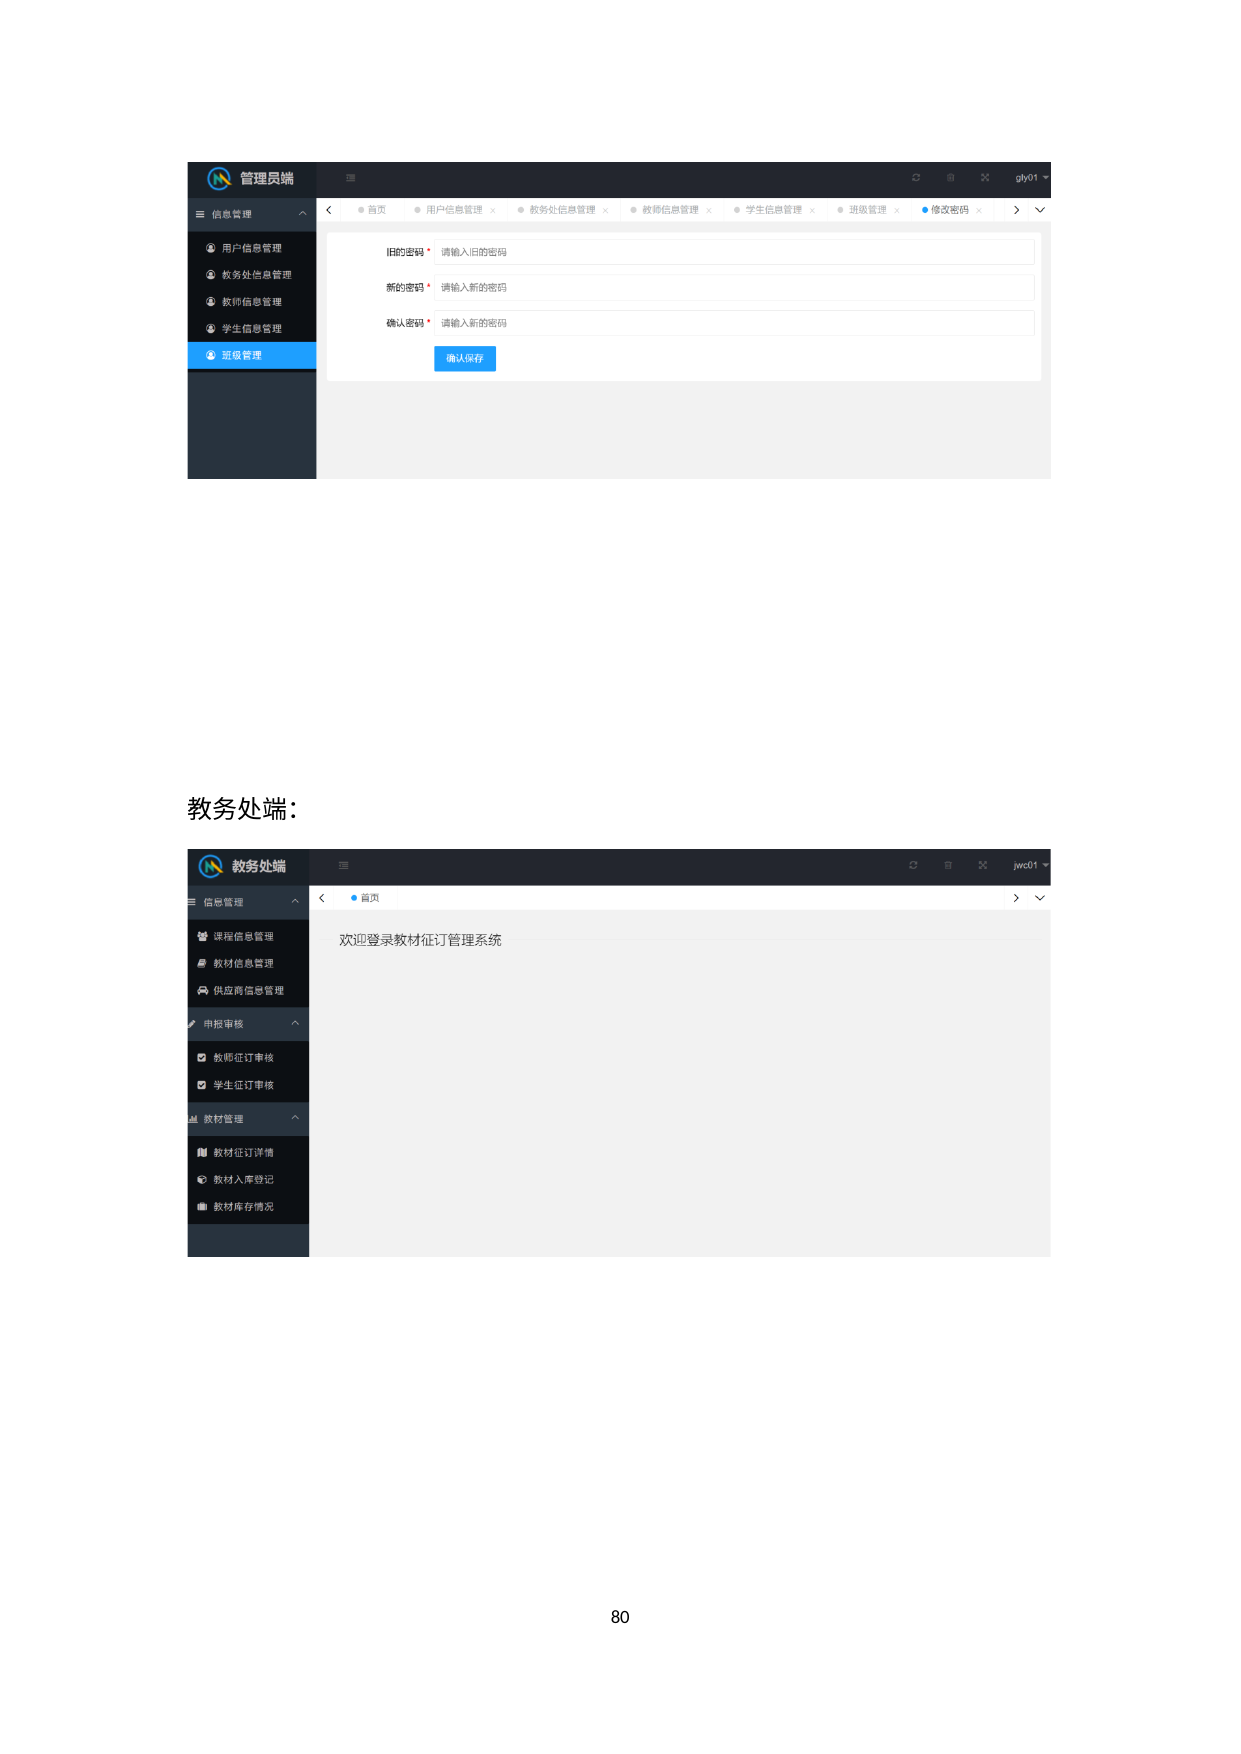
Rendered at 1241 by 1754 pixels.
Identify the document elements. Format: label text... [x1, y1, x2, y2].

picture [187, 849, 1051, 1257]
picture [187, 162, 1051, 479]
text 教务处端： [187, 775, 1053, 840]
